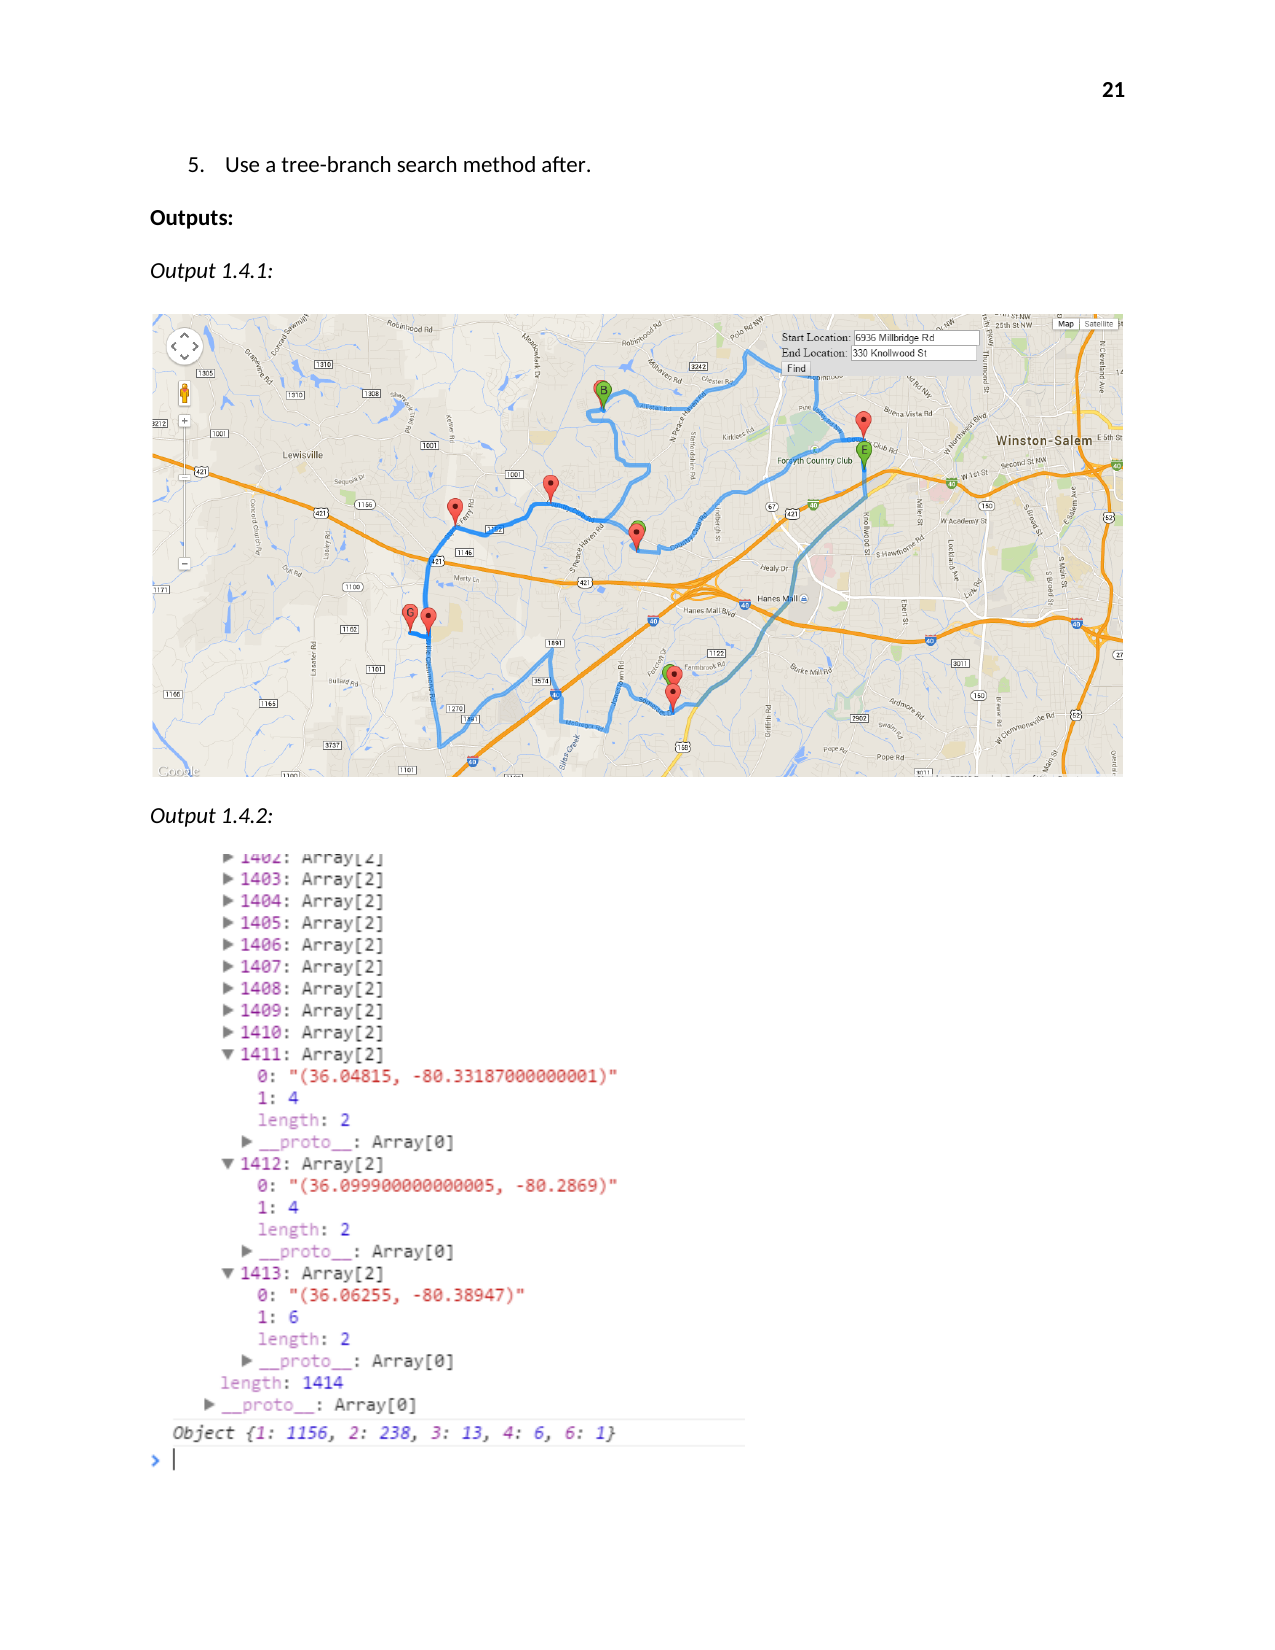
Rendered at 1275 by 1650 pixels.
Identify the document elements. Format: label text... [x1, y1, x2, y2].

text Output 1.4.2: [150, 801, 1125, 829]
text Output 1.4.1: [150, 256, 1125, 284]
list Use a tree-branch search method after. [187, 150, 1125, 178]
text Outputs: [150, 203, 1125, 231]
picture [150, 854, 745, 1472]
picture [150, 309, 1125, 777]
